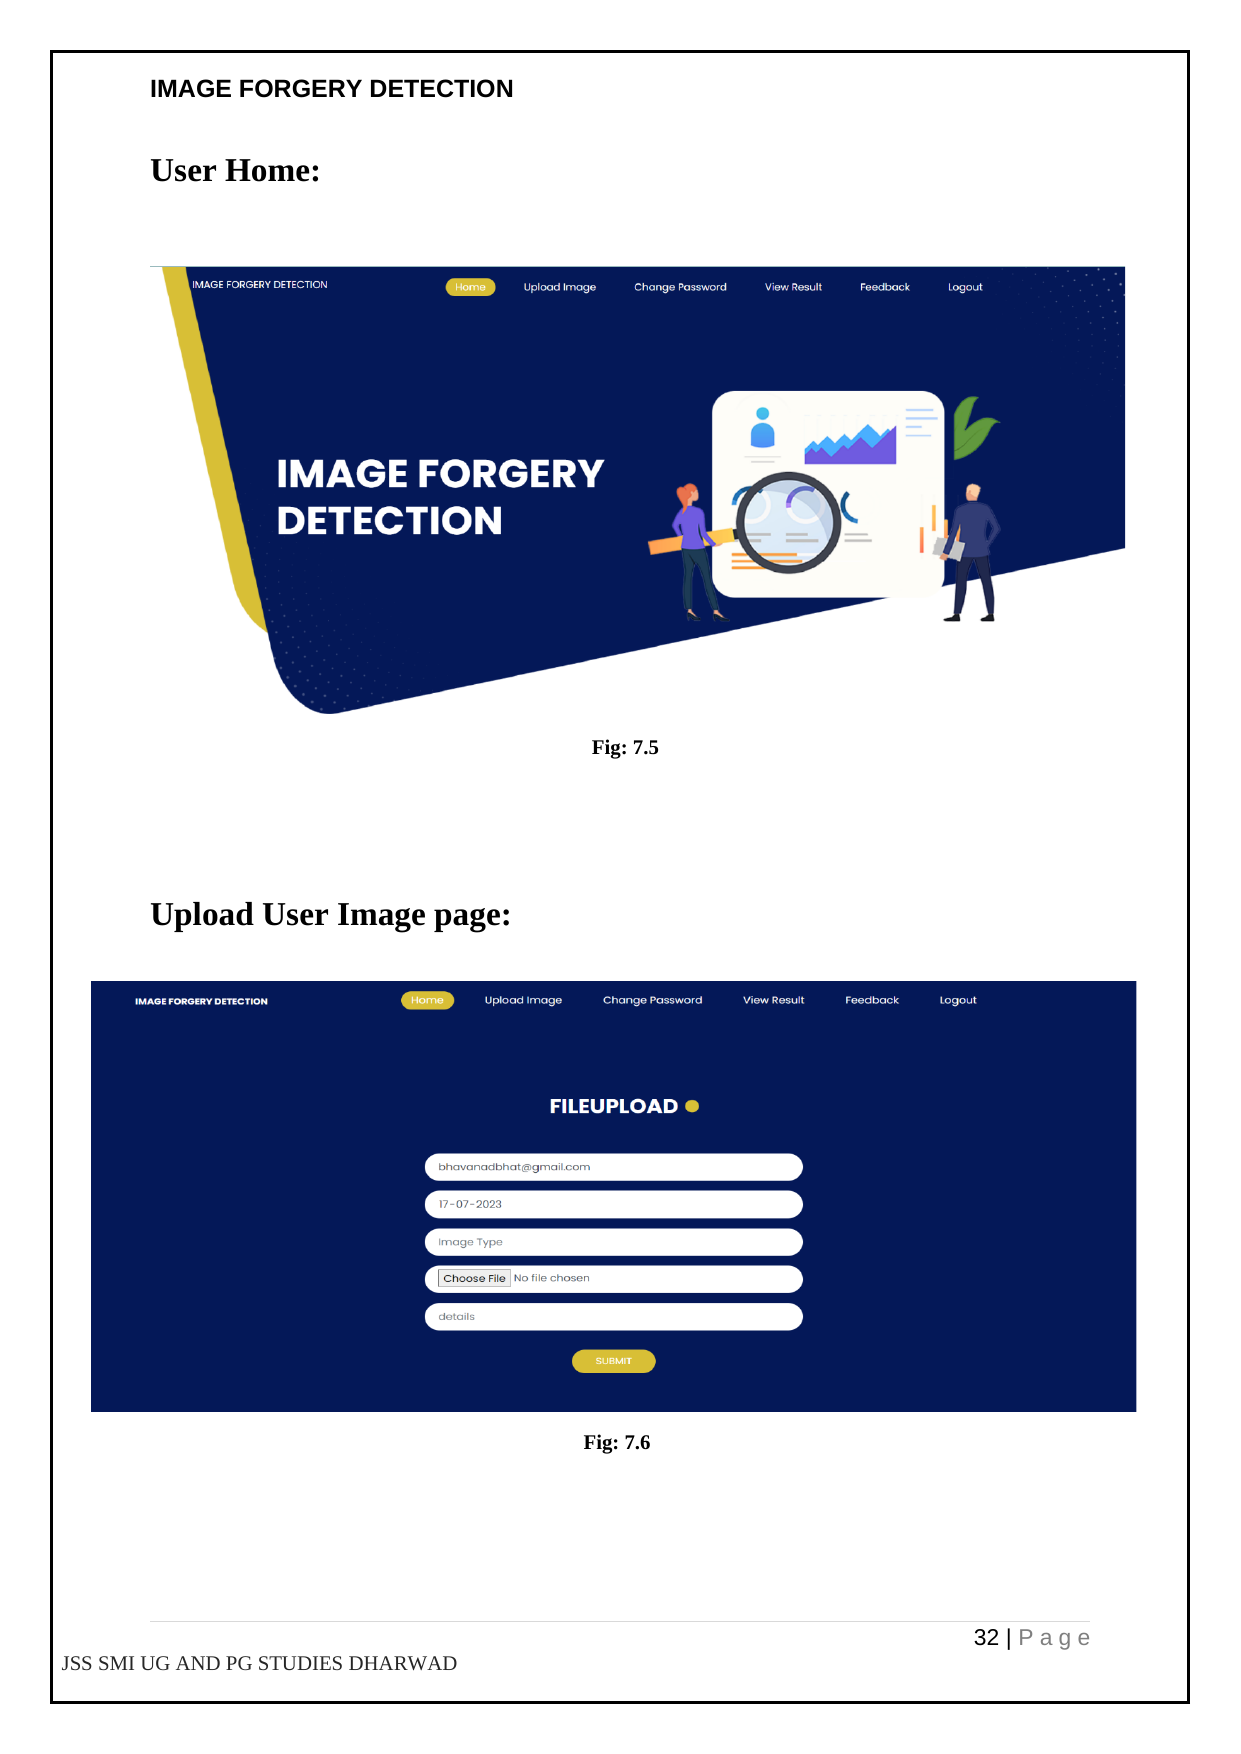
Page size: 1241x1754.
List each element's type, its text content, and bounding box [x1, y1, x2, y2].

picture [150, 266, 1125, 716]
text Fig: 7.6 [91, 1430, 1090, 1454]
text User Home: [150, 150, 1090, 188]
text Fig: 7.5 [150, 735, 1090, 759]
text Upload User Image page: [150, 894, 1090, 933]
picture [91, 981, 1137, 1412]
